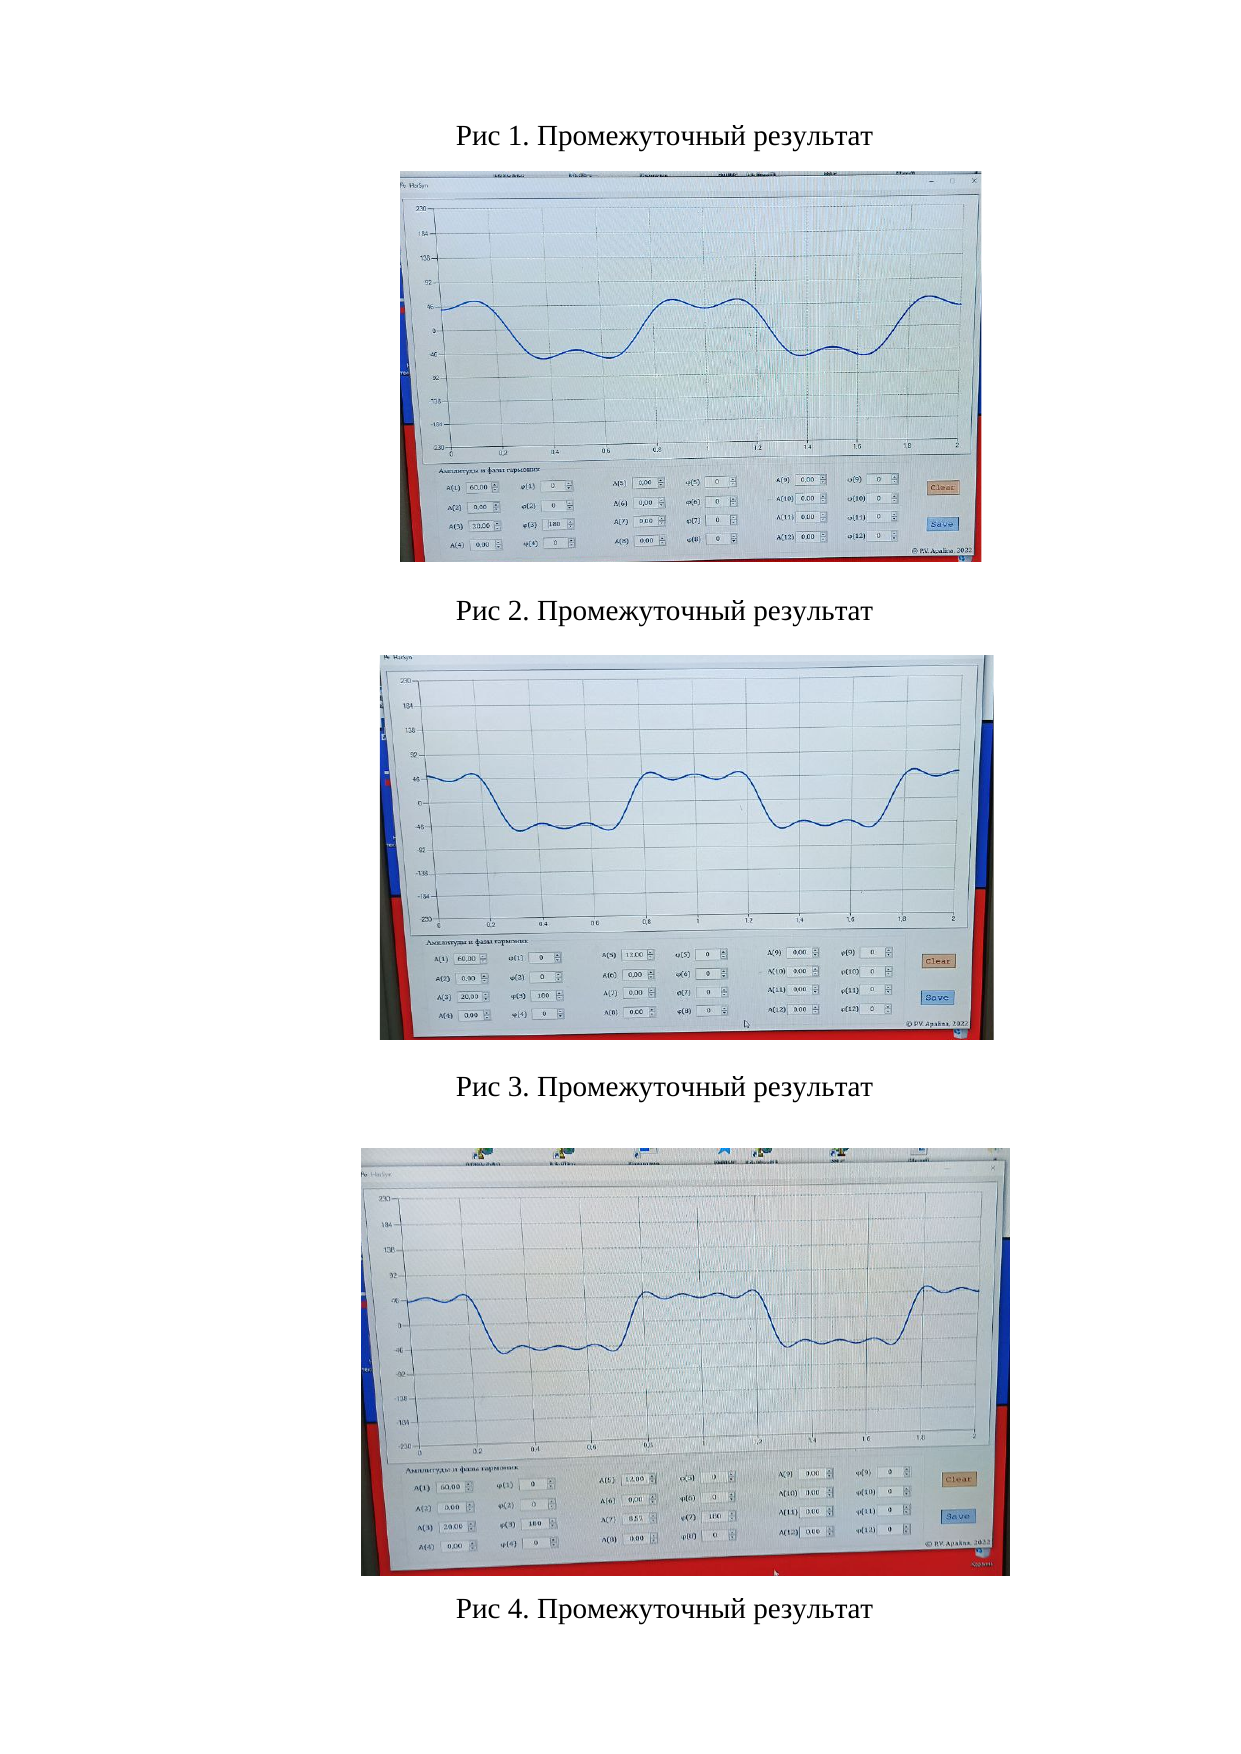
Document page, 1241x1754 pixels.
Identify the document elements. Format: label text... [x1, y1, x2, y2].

text Рис 2. Промежуточный результат [177, 593, 1152, 627]
picture [400, 171, 982, 562]
text Рис 4. Промежуточный результат [177, 1591, 1152, 1625]
text Рис 3. Промежуточный результат [177, 1069, 1152, 1102]
picture [361, 1148, 1010, 1576]
text Рис 1. Промежуточный результат [177, 118, 1152, 152]
picture [379, 655, 994, 1040]
